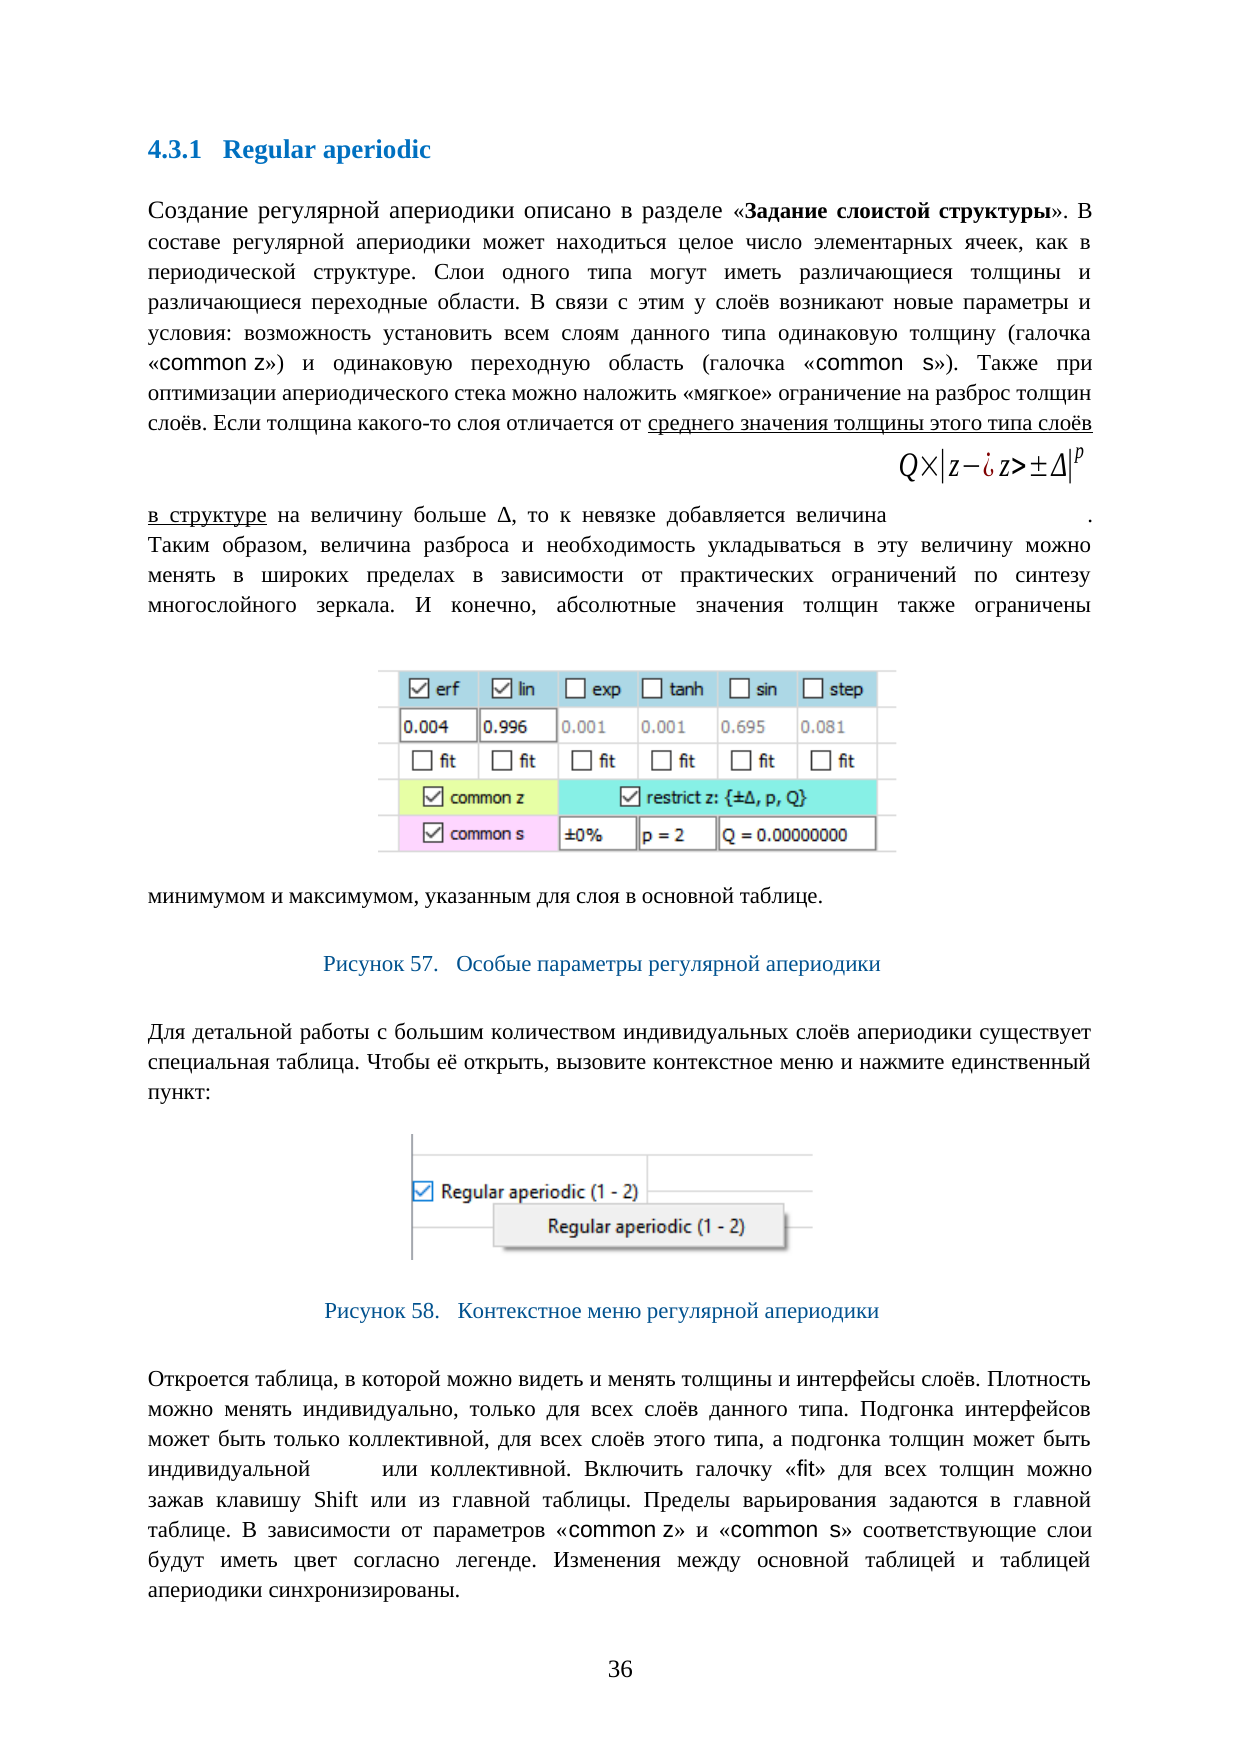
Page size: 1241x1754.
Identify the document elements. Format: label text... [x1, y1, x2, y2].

subtitle Regular aperiodic [148, 133, 1093, 164]
picture [411, 1134, 813, 1260]
picture [378, 658, 897, 865]
text Для детальной работы с большим количеством индивидуальных слоёв апериодики существует специальная таблица. Чтобы её открыть, вызовите контекстное меню и нажмите единственный пункт: [148, 1018, 1093, 1104]
list Особые параметры регулярной апериодики [178, 950, 1093, 976]
text Создание регулярной апериодики описано в разделе «Задание слоистой структуры». В составе регулярной апериодики может находиться целое число элементарных ячеек, как в периодической структуре. Слои одного типа могут иметь различающиеся толщины и различающиеся переходные области. В связи с этим у слоёв возникают новые параметры и условия: возможность установить всем слоям данного типа одинаковую толщину (галочка «common z») и одинаковую переходную область (галочка «common s»). Также при оптимизации апериодического стека можно наложить «мягкое» ограничение на разброс толщин слоёв. Если толщина какого-то слоя отличается от среднего значения толщины этого типа слоёв в структуре на величину больше ∆, то к невязке добавляется величина . Таким образом, величина разброса и необходимость укладываться в эту величину можно менять в широких пределах в зависимости от практических ограничений по синтезу многослойного зеркала. И конечно, абсолютные значения толщин также ограничены минимумом и максимумом, указанным для слоя в основной таблице. [148, 195, 1093, 909]
text Откроется таблица, в которой можно видеть и менять толщины и интерфейсы слоёв. Плотность можно менять индивидуально, только для всех слоёв данного типа. Подгонка интерфейсов может быть только коллективной, для всех слоёв этого типа, а подгонка толщин может быть индивидуальной или коллективной. Включить галочку «fit» для всех толщин можно зажав клавишу Shift или из главной таблицы. Пределы варьирования задаются в главной таблице. В зависимости от параметров «common z» и «common s» соответствующие слои будут иметь цвет согласно легенде. Изменения между основной таблицей и таблицей апериодики синхронизированы. [148, 1365, 1093, 1603]
